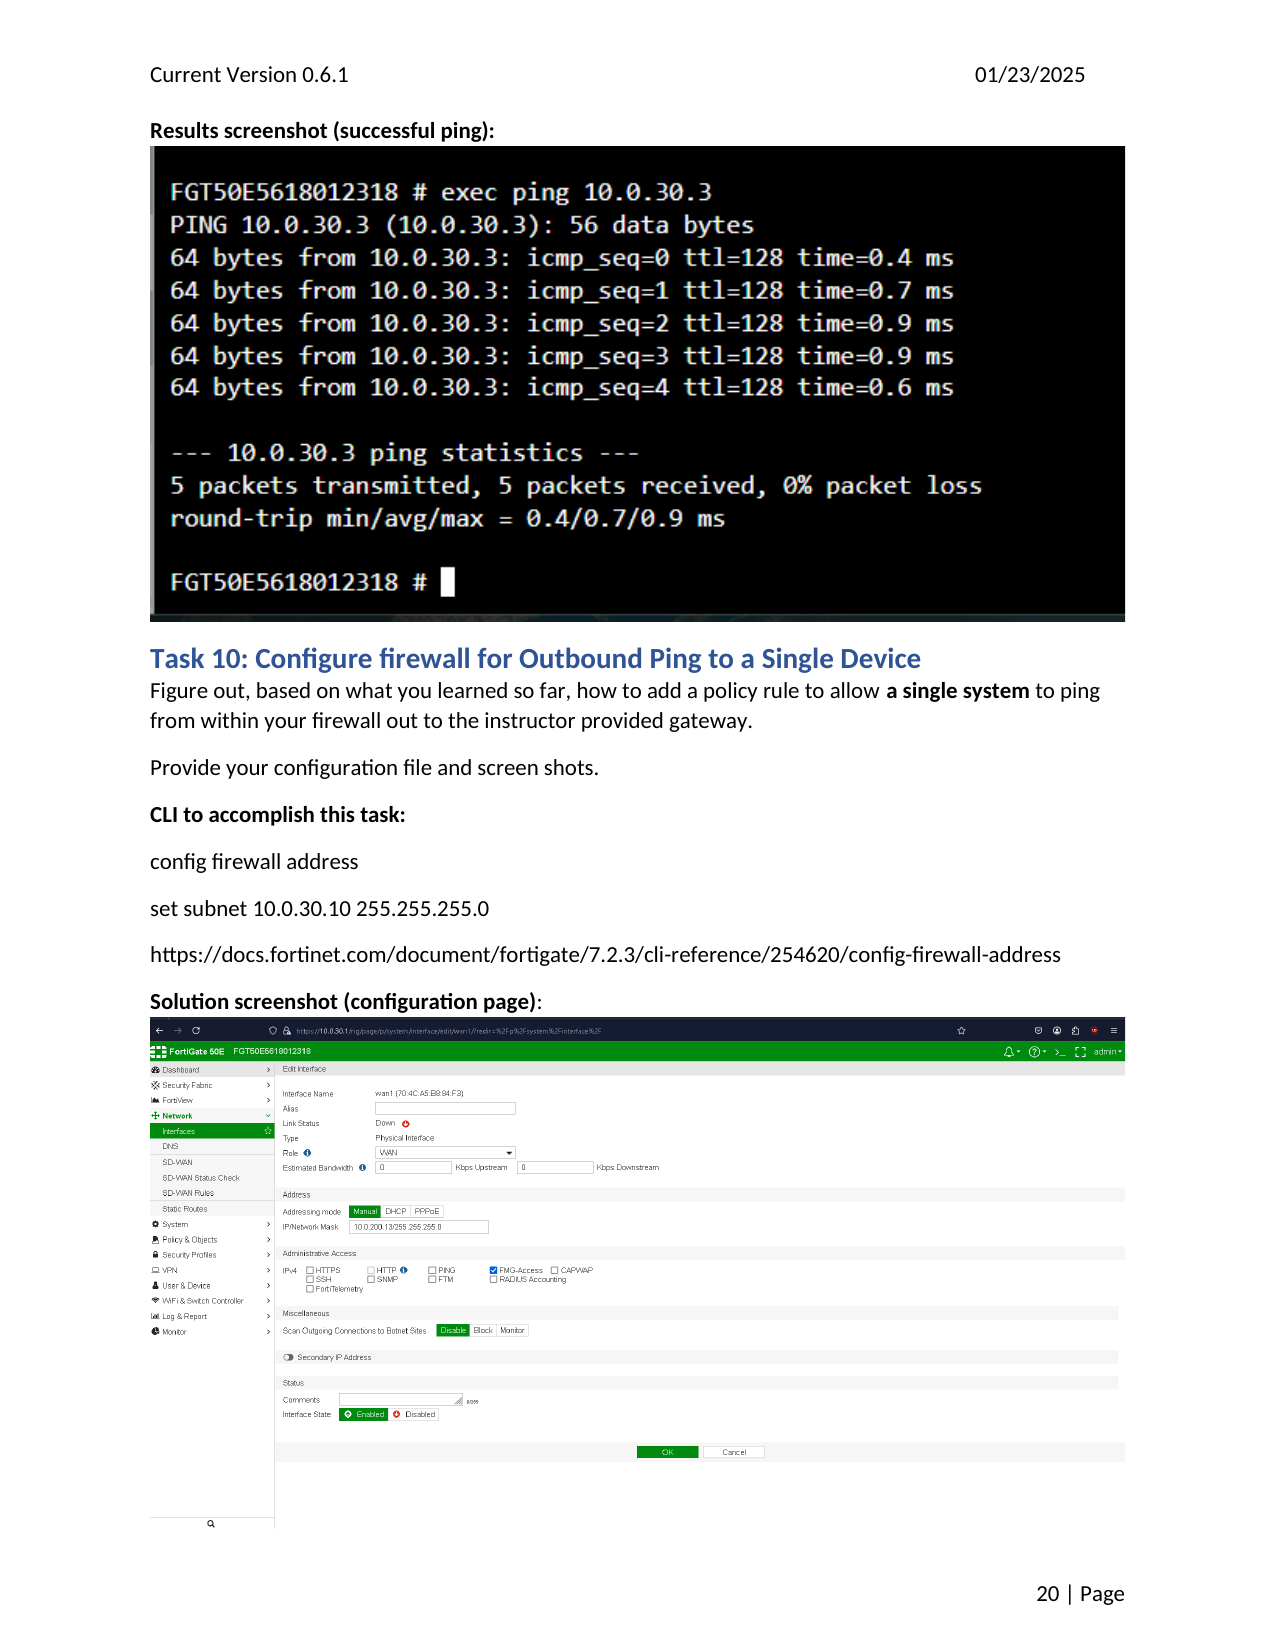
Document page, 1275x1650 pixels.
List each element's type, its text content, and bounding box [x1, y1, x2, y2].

picture [150, 146, 1125, 622]
text Provide your configuration file and screen shots. [150, 753, 1125, 781]
text set subnet 10.0.30.10 255.255.255.0 [150, 894, 1125, 922]
text CLI to accomplish this task: [150, 800, 1125, 828]
picture [150, 1017, 1125, 1529]
text Figure out, based on what you learned so far, how to add a policy rule to allow a single system to ping from within your firewall out to the instructor provided gateway. [150, 676, 1125, 734]
text Solution screenshot (configuration page): [150, 987, 1125, 1017]
text https://docs.fortinet.com/document/fortigate/7.2.3/cli-reference/254620/config-firewall-address [150, 941, 1125, 969]
text Results screenshot (successful ping): [150, 116, 1125, 146]
subtitle Task 10: Configure firewall for Outbound Ping to a Single Device [150, 640, 1125, 676]
text config firewall address [150, 847, 1125, 875]
